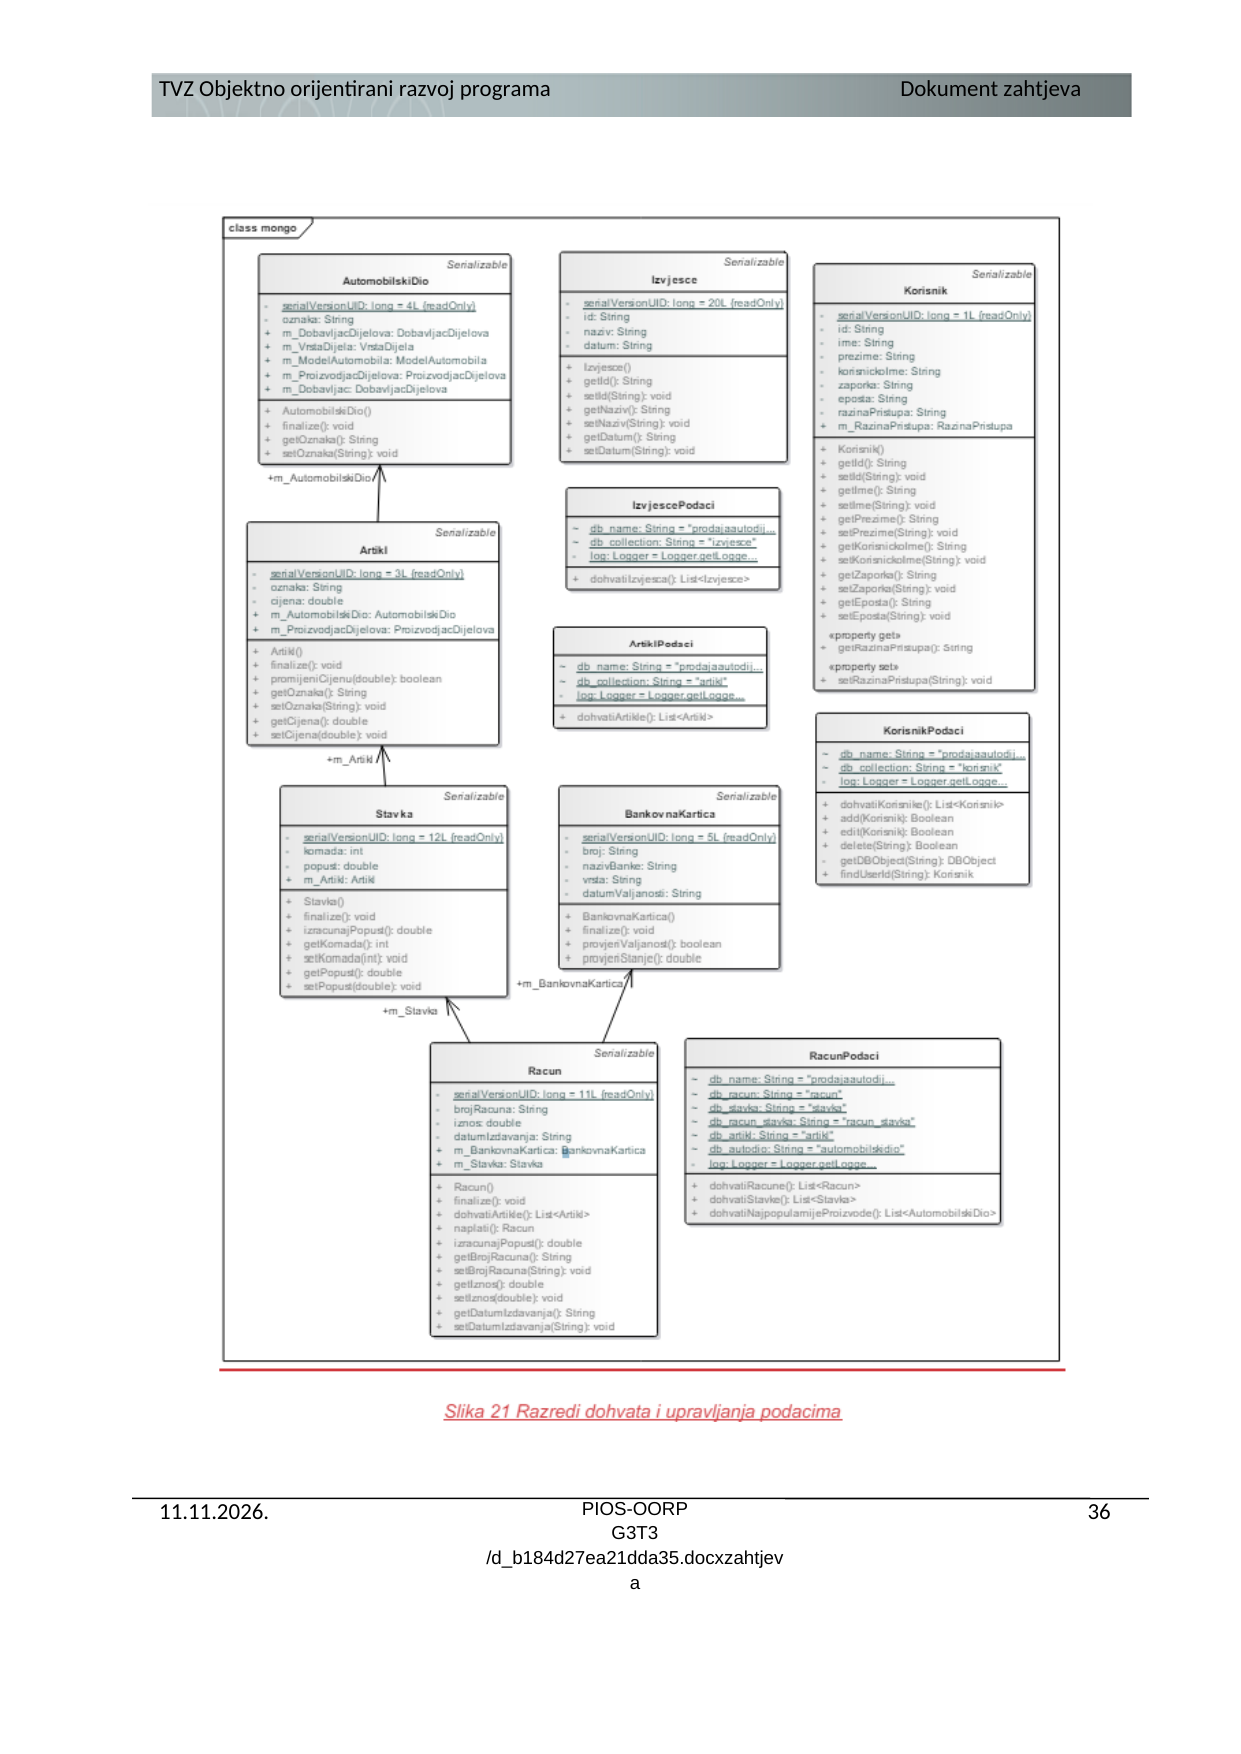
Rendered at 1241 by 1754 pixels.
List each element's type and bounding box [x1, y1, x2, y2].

picture [147, 203, 1093, 1422]
picture [151, 73, 1132, 117]
